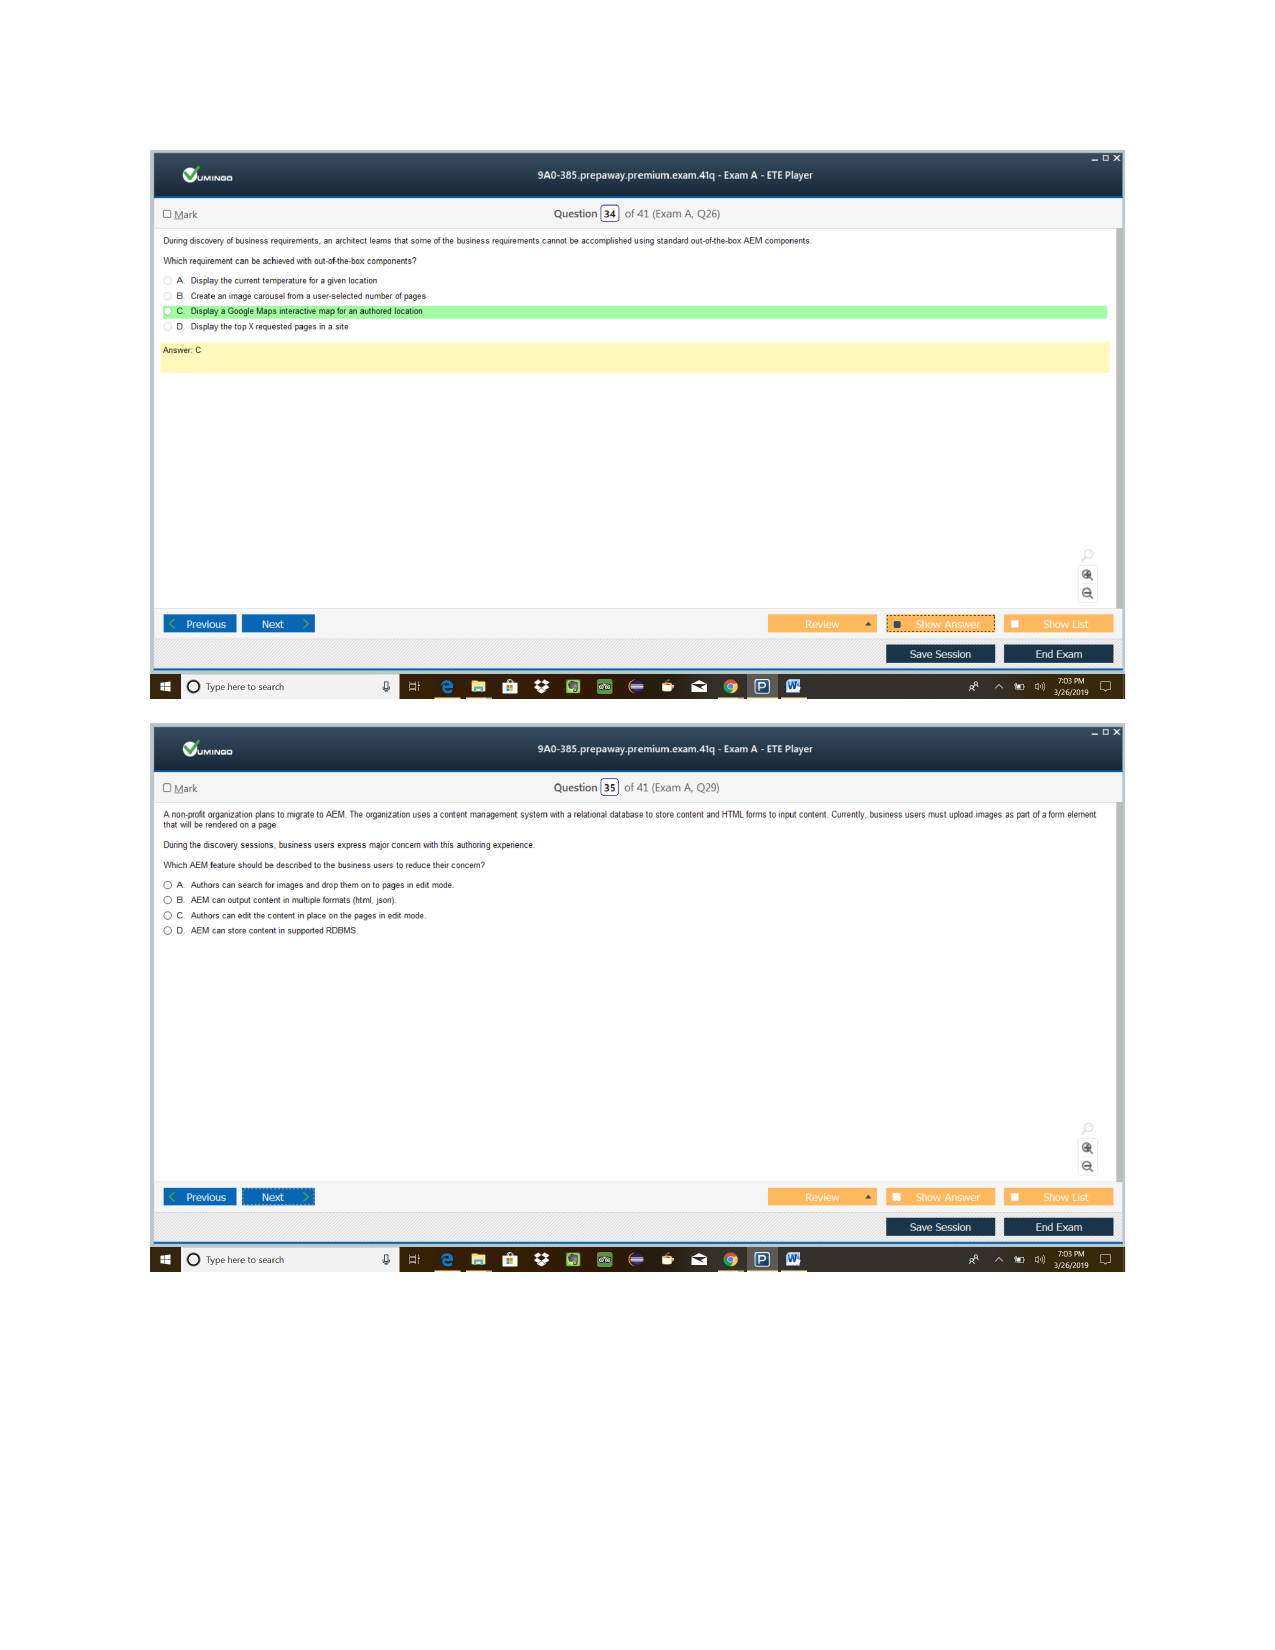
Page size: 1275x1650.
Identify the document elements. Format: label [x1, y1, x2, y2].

picture [150, 150, 1125, 699]
picture [150, 723, 1125, 1272]
